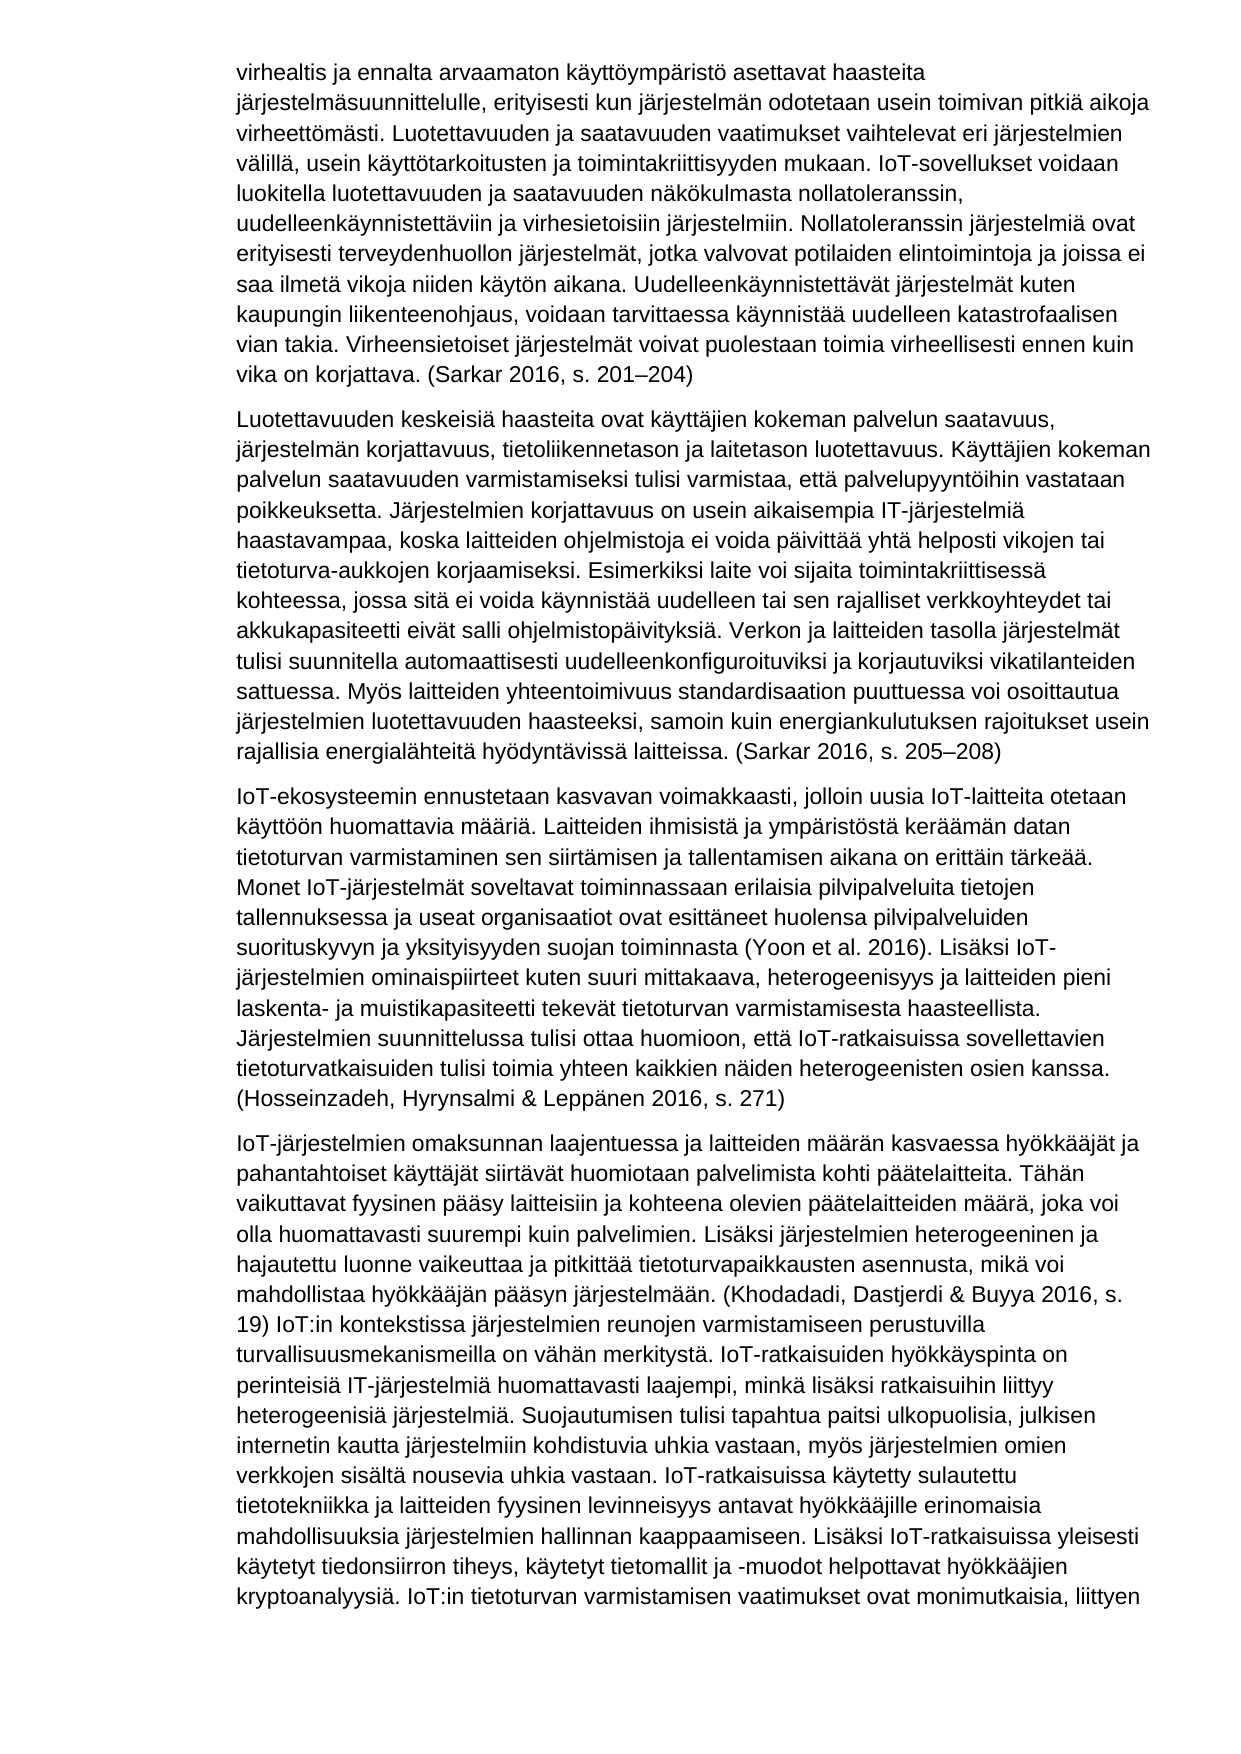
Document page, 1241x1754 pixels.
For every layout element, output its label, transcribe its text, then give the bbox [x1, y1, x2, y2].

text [236, 1130, 1152, 1609]
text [236, 59, 1152, 387]
text IoT-ekosysteemin ennustetaan kasvavan voimakkaasti, jolloin uusia IoT-laitteita otetaan käyttöön huomattavia määriä. Laitteiden ihmisistä ja ympäristöstä keräämän datan tietoturvan varmistaminen sen siirtämisen ja tallentamisen aikana on erittäin tärkeää. Monet IoT-järjestelmät soveltavat toiminnassaan erilaisia pilvipalveluita tietojen tallennuksessa ja useat organisaatiot ovat esittäneet huolensa pilvipalveluiden suorituskyvyn ja yksityisyyden suojan toiminnasta (Yoon et al. 2016). Lisäksi IoT-järjestelmien ominaispiirteet kuten suuri mittakaava, heterogeenisyys ja laitteiden pieni laskenta- ja muistikapasiteetti tekevät tietoturvan varmistamisesta haasteellista. Järjestelmien suunnittelussa tulisi ottaa huomioon, että IoT-ratkaisuissa sovellettavien tietoturvatkaisuiden tulisi toimia yhteen kaikkien näiden heterogeenisten osien kanssa. (Hosseinzadeh, Hyrynsalmi & Leppänen 2016, s. 271) [236, 783, 1152, 1111]
text Luotettavuuden keskeisiä haasteita ovat käyttäjien kokeman palvelun saatavuus, järjestelmän korjattavuus, tietoliikennetason ja laitetason luotettavuus. Käyttäjien kokeman palvelun saatavuuden varmistamiseksi tulisi varmistaa, että palvelupyyntöihin vastataan poikkeuksetta. Järjestelmien korjattavuus on usein aikaisempia IT-järjestelmiä haastavampaa, koska laitteiden ohjelmistoja ei voida päivittää yhtä helposti vikojen tai tietoturva-aukkojen korjaamiseksi. Esimerkiksi laite voi sijaita toimintakriittisessä kohteessa, jossa sitä ei voida käynnistää uudelleen tai sen rajalliset verkkoyhteydet tai akkukapasiteetti eivät salli ohjelmistopäivityksiä. Verkon ja laitteiden tasolla järjestelmät tulisi suunnitella automaattisesti uudelleenkonfiguroituviksi ja korjautuviksi vikatilanteiden sattuessa. Myös laitteiden yhteentoimivuus standardisaation puuttuessa voi osoittautua järjestelmien luotettavuuden haasteeksi, samoin kuin energiankulutuksen rajoitukset usein rajallisia energialähteitä hyödyntävissä laitteissa. (Sarkar 2016, s. 205–208) [236, 406, 1152, 764]
